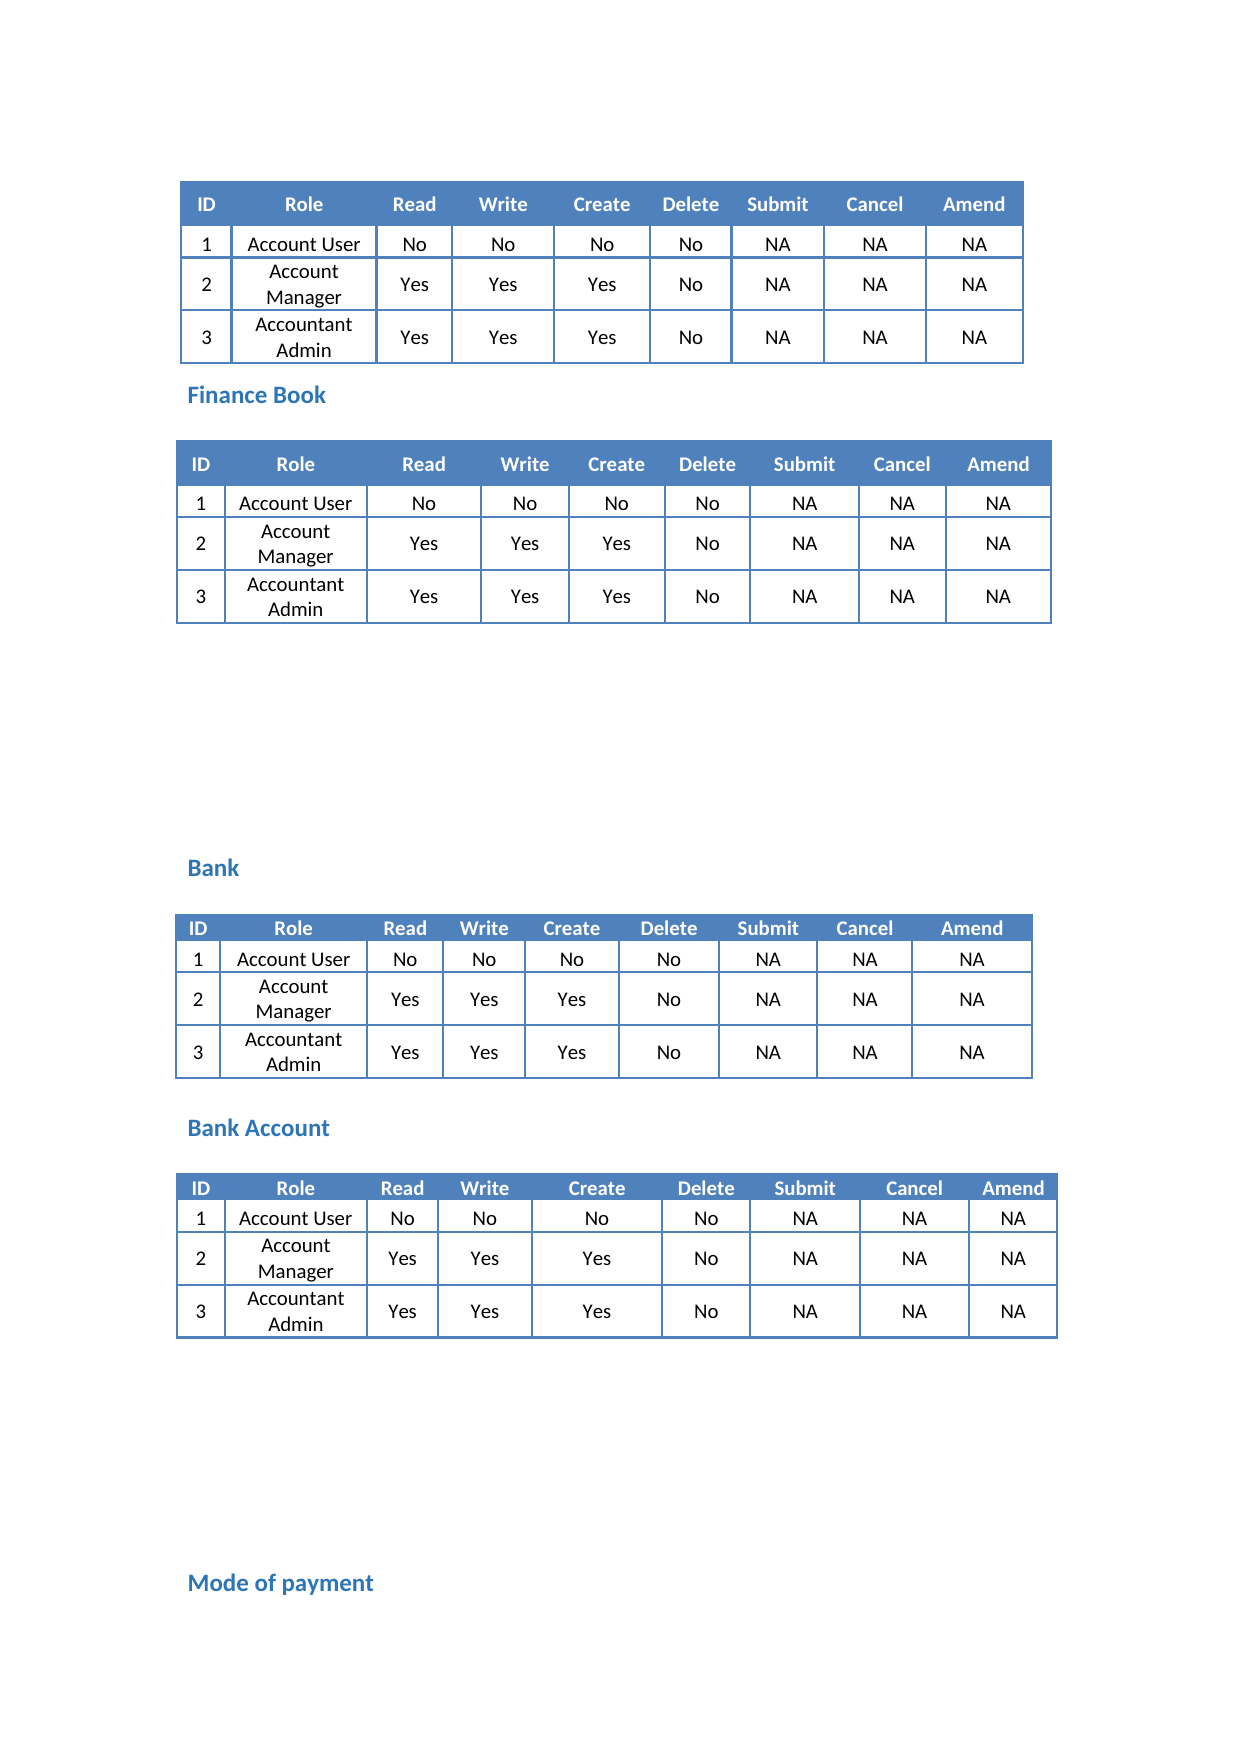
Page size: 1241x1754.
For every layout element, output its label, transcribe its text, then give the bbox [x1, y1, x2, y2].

table_cell 3 [178, 1286, 224, 1336]
table_cell NA [733, 231, 823, 256]
table_header Create [533, 1175, 661, 1200]
table_header Cancel [825, 183, 925, 226]
table_header Submit [733, 183, 823, 226]
table_cell No [555, 231, 649, 256]
table_cell No [651, 311, 730, 362]
table_cell Yes [378, 259, 451, 309]
table_cell No [666, 490, 749, 516]
table_cell 3 [182, 311, 230, 362]
table_cell Accountant Admin [221, 1026, 366, 1077]
table_cell Accountant Admin [226, 571, 366, 622]
table_cell No [663, 1233, 749, 1283]
table_cell NA [751, 490, 858, 516]
table_cell NA [927, 231, 1022, 256]
table_cell NA [913, 946, 1031, 971]
table_cell NA [818, 1026, 911, 1077]
table_header Delete [666, 442, 749, 486]
table_cell No [620, 946, 718, 971]
table_cell Yes [368, 518, 480, 569]
text Bank [187, 852, 1053, 883]
table_cell NA [720, 1026, 816, 1077]
table_header ID [177, 916, 219, 941]
table_cell Yes [444, 973, 524, 1024]
table_header Role [226, 442, 366, 486]
table_cell No [666, 571, 749, 622]
table_cell No [663, 1205, 749, 1231]
table_header Amend [970, 1175, 1056, 1200]
table_cell No [378, 231, 451, 256]
table_header Submit [751, 442, 858, 486]
table_cell NA [860, 490, 945, 516]
table_cell NA [861, 1205, 968, 1231]
table_cell NA [860, 518, 945, 569]
table_header Cancel [818, 916, 911, 941]
table_cell Account User [221, 946, 366, 971]
table_cell No [368, 490, 480, 516]
table_cell Account Manager [226, 518, 366, 569]
table_cell NA [818, 946, 911, 971]
table_header Delete [651, 183, 730, 226]
table_cell No [570, 490, 664, 516]
table_cell Yes [439, 1286, 531, 1336]
table_cell Yes [526, 973, 618, 1024]
table_cell No [533, 1205, 661, 1231]
table_header Create [526, 916, 618, 941]
table_header ID [178, 1175, 224, 1200]
table_header Delete [663, 1175, 749, 1200]
text Finance Book [187, 379, 1053, 409]
table_header Create [570, 442, 664, 486]
table_cell NA [751, 1205, 859, 1231]
table_header ID [178, 442, 224, 486]
table_cell NA [751, 1233, 859, 1283]
table_cell Accountant Admin [226, 1286, 366, 1336]
table_cell No [651, 259, 730, 309]
table_header Write [453, 183, 553, 226]
table_cell No [368, 946, 442, 971]
table_cell No [439, 1205, 531, 1231]
text Bank Account [187, 1112, 1053, 1142]
table_cell Yes [444, 1026, 524, 1077]
table_header Create [555, 183, 649, 226]
table_cell Yes [555, 311, 649, 362]
table_cell NA [947, 571, 1050, 622]
table_cell NA [818, 973, 911, 1024]
table_cell Yes [368, 973, 442, 1024]
table_cell 2 [178, 1233, 224, 1283]
table_cell NA [861, 1286, 968, 1336]
table_cell Account Manager [226, 1233, 366, 1283]
table_header Role [226, 1175, 366, 1200]
table_header Submit [751, 1175, 859, 1200]
table_header Write [444, 916, 524, 941]
table_cell 1 [177, 946, 219, 971]
table_cell NA [751, 518, 858, 569]
table_cell Account Manager [233, 259, 375, 309]
table_header Delete [620, 916, 718, 941]
table_cell 2 [177, 973, 219, 1024]
table_cell NA [720, 973, 816, 1024]
table_header ID [182, 183, 230, 226]
table_cell Yes [453, 311, 553, 362]
table_cell Account User [233, 231, 375, 256]
table_header Amend [927, 183, 1022, 226]
table_cell NA [970, 1233, 1056, 1283]
table_cell No [482, 490, 568, 516]
table_cell NA [970, 1286, 1056, 1336]
table_header Write [439, 1175, 531, 1200]
table_cell NA [947, 490, 1050, 516]
table_cell NA [733, 311, 823, 362]
table_header Amend [913, 916, 1031, 941]
table_cell Yes [533, 1233, 661, 1283]
table_header Role [233, 183, 375, 226]
table_header Submit [720, 916, 816, 941]
table_cell NA [751, 1286, 859, 1336]
table_cell NA [825, 311, 925, 362]
table_cell NA [947, 518, 1050, 569]
table_cell No [526, 946, 618, 971]
table_header Read [378, 183, 451, 226]
table_cell No [663, 1286, 749, 1336]
table_header Amend [947, 442, 1050, 486]
table_cell 3 [178, 571, 224, 622]
table_header Read [368, 442, 480, 486]
table_cell No [651, 231, 730, 256]
table_cell NA [861, 1233, 968, 1283]
table_cell Account User [226, 1205, 366, 1231]
table_cell Yes [368, 1026, 442, 1077]
table_cell NA [913, 1026, 1031, 1077]
table_cell Yes [533, 1286, 661, 1336]
table_cell No [620, 973, 718, 1024]
table_header Cancel [861, 1175, 968, 1200]
table_cell 3 [177, 1026, 219, 1077]
table_cell Yes [526, 1026, 618, 1077]
table_cell 2 [178, 518, 224, 569]
table_cell Yes [482, 518, 568, 569]
table_cell NA [913, 973, 1031, 1024]
table_cell Accountant Admin [233, 311, 375, 362]
table_cell Yes [453, 259, 553, 309]
table_cell Yes [482, 571, 568, 622]
table_cell NA [733, 259, 823, 309]
table_cell Yes [368, 571, 480, 622]
table_cell No [453, 231, 553, 256]
table_cell Account Manager [221, 973, 366, 1024]
table_cell NA [720, 946, 816, 971]
table_cell 1 [182, 231, 230, 256]
table_header Role [221, 916, 366, 941]
table_cell Account User [226, 490, 366, 516]
table_cell No [620, 1026, 718, 1077]
table_cell NA [927, 311, 1022, 362]
table_header Write [482, 442, 568, 486]
table_cell 1 [178, 1205, 224, 1231]
text Mode of payment [187, 1567, 1053, 1598]
table_cell Yes [570, 571, 664, 622]
table_cell NA [751, 571, 858, 622]
table_cell Yes [555, 259, 649, 309]
table_cell NA [825, 259, 925, 309]
table_cell Yes [368, 1233, 437, 1283]
table_cell No [666, 518, 749, 569]
table_cell 2 [182, 259, 230, 309]
table_cell NA [970, 1205, 1056, 1231]
table_cell No [444, 946, 524, 971]
table_cell NA [927, 259, 1022, 309]
table_cell 1 [178, 490, 224, 516]
table_cell Yes [439, 1233, 531, 1283]
table_header Read [368, 916, 442, 941]
table_cell No [368, 1205, 437, 1231]
table_header Cancel [860, 442, 945, 486]
table_cell Yes [570, 518, 664, 569]
table_header Read [368, 1175, 437, 1200]
table_cell NA [860, 571, 945, 622]
table_cell Yes [368, 1286, 437, 1336]
table_cell NA [825, 231, 925, 256]
table_cell Yes [378, 311, 451, 362]
